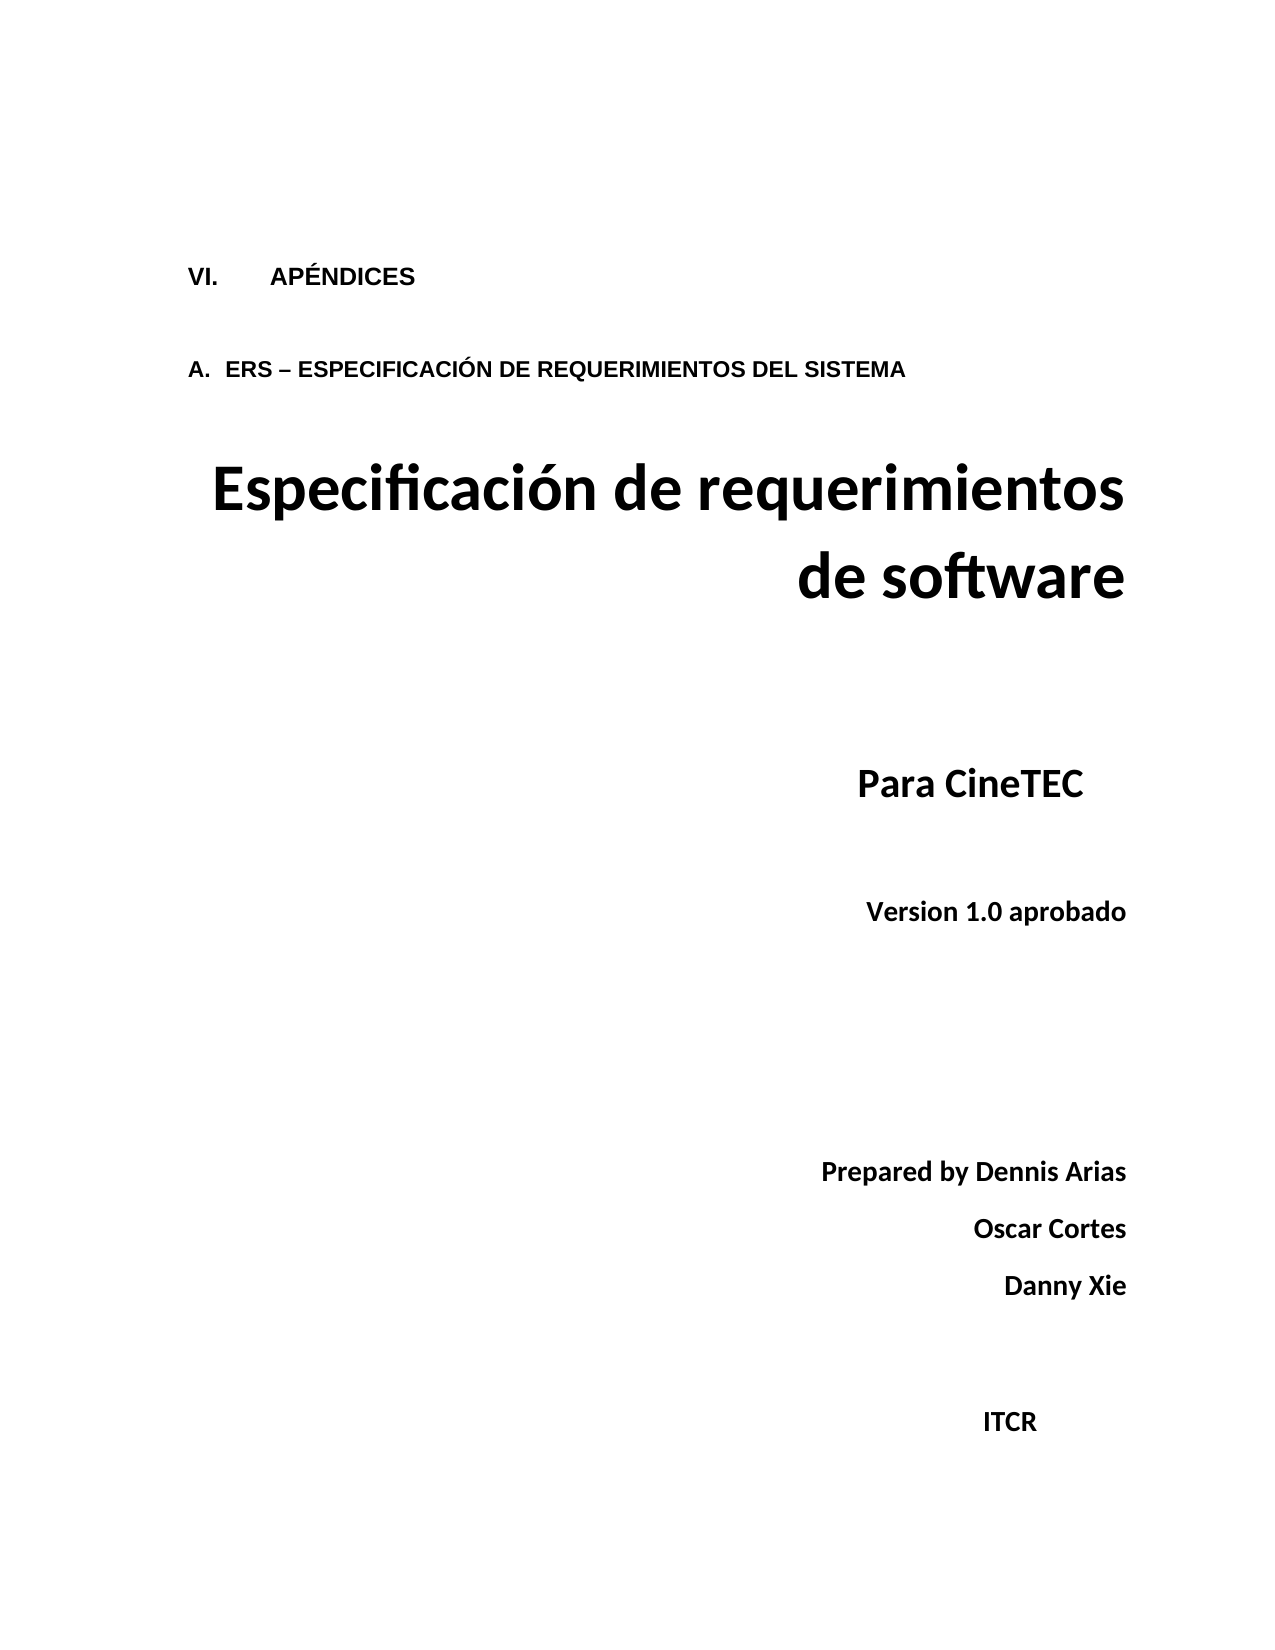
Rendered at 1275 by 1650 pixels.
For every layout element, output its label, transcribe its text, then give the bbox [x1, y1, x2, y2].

text ITCR [879, 1403, 1141, 1439]
list ERS – ESPECIFICACIÓN DE REQUERIMIENTOS DEL SISTEMA [188, 356, 1141, 382]
list APÉNDICES [188, 262, 1141, 291]
text Para CineTEC [150, 757, 1083, 808]
text Prepared by Dennis Arias Oscar Cortes Danny Xie [150, 1153, 1126, 1303]
text Version 1.0 aprobado [150, 893, 1126, 929]
text Especificación de requerimientos de software [150, 446, 1126, 615]
